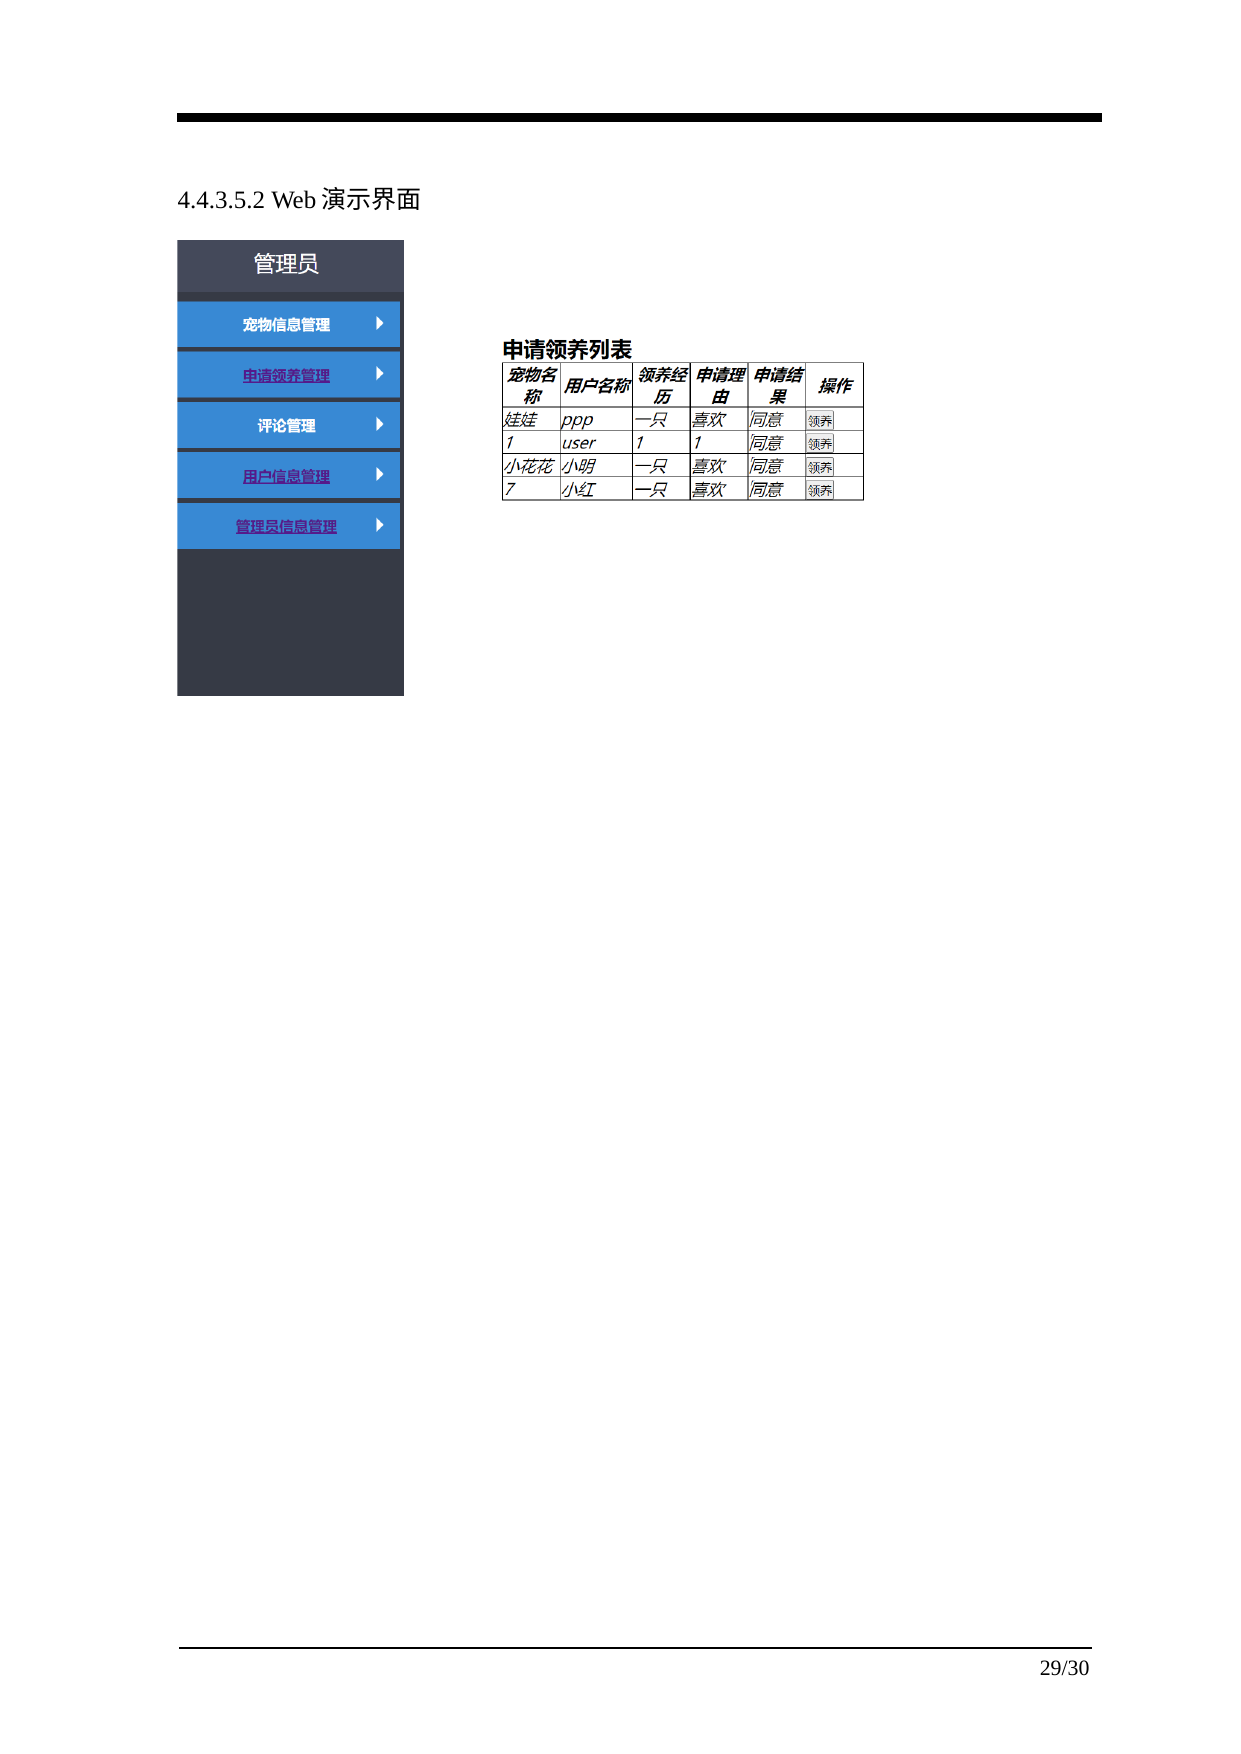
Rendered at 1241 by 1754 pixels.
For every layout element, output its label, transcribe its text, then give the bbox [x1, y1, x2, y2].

picture [177, 240, 1117, 696]
text 4.4.3.5.2 Web演示界面 [177, 164, 1116, 232]
